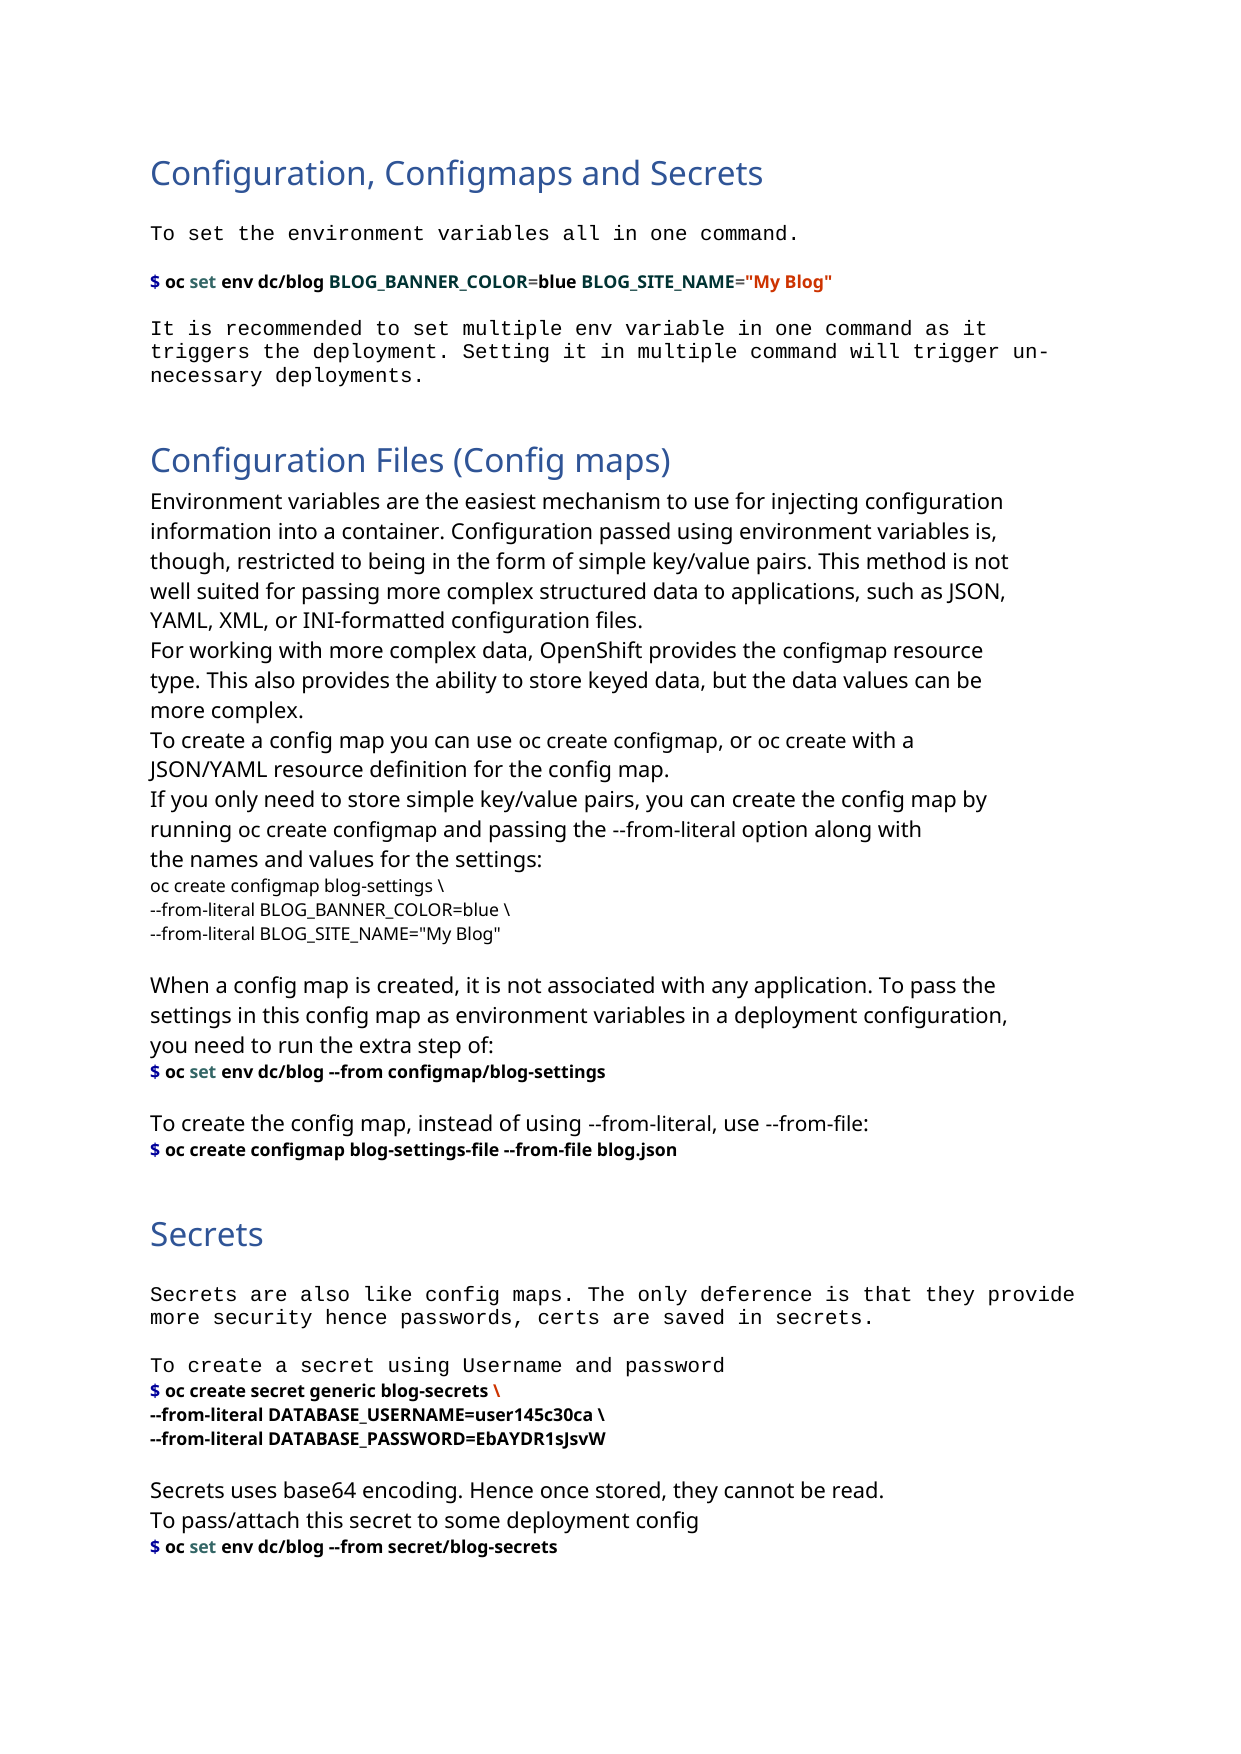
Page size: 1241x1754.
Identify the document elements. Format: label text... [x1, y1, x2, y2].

text $ oc set env dc/blog --from secret/blog-secrets [150, 1534, 1090, 1559]
text $ oc create secret generic blog-secrets \ [150, 1378, 1090, 1402]
text --from-literal BLOG_SITE_NAME="My Blog" [150, 922, 1090, 946]
subtitle Secrets [150, 1211, 1090, 1256]
subtitle Configuration Files (Config maps) [150, 437, 1090, 483]
text YAML, XML, or INI-formatted configuration files. [150, 605, 1090, 635]
text oc create configmap blog-settings \ [150, 873, 1090, 898]
text well suited for passing more complex structured data to applications, such as JSON, [150, 576, 1090, 605]
text To create the config map, instead of using --from-literal, use --from-file: [150, 1108, 1090, 1138]
text $ oc create configmap blog-settings-file --from-file blog.json [150, 1138, 1090, 1162]
text running oc create configmap and passing the --from-literal option along with [150, 814, 1090, 844]
text --from-literal BLOG_BANNER_COLOR=blue \ [150, 898, 1090, 922]
text $ oc set env dc/blog --from configmap/blog-settings [150, 1059, 1090, 1084]
text --from-literal DATABASE_PASSWORD=EbAYDR1sJsvW [150, 1427, 1090, 1451]
text $ oc set env dc/blog BLOG_BANNER_COLOR=blue BLOG_SITE_NAME="My Blog" [150, 270, 1090, 294]
text If you only need to store simple key/value pairs, you can create the config map by [150, 784, 1090, 814]
text JSON/YAML resource definition for the config map. [150, 754, 1090, 784]
text the names and values for the settings: [150, 844, 1090, 873]
text more complex. [150, 695, 1090, 724]
text information into a container. Configuration passed using environment variables is, [150, 516, 1090, 546]
text though, restricted to being in the form of simple key/value pairs. This method is not [150, 546, 1090, 576]
text Secrets are also like config maps. The only deference is that they provide more security hence passwords, certs are saved in secrets. [150, 1284, 1090, 1331]
text To create a secret using Username and password [150, 1354, 1090, 1378]
text To create a config map you can use oc create configmap, or oc create with a [150, 724, 1090, 754]
subtitle Configuration, Configmaps and Secrets [150, 150, 1090, 195]
text To pass/attach this secret to some deployment config [150, 1505, 1090, 1534]
text Environment variables are the easiest mechanism to use for injecting configuration [150, 486, 1090, 516]
text To set the environment variables all in one command. [150, 223, 1090, 246]
text It is recommended to set multiple env variable in one command as it triggers the deployment. Setting it in multiple command will trigger un-necessary deployments. [150, 318, 1090, 389]
text When a config map is created, it is not associated with any application. To pass the [150, 970, 1090, 1000]
text type. This also provides the ability to store keyed data, but the data values can be [150, 665, 1090, 695]
text settings in this config map as environment variables in a deployment configuration, [150, 1000, 1090, 1030]
text For working with more complex data, OpenShift provides the configmap resource [150, 635, 1090, 665]
text you need to run the extra step of: [150, 1030, 1090, 1059]
text Secrets uses base64 encoding. Hence once stored, they cannot be read. [150, 1475, 1090, 1505]
text --from-literal DATABASE_USERNAME=user145c30ca \ [150, 1402, 1090, 1427]
